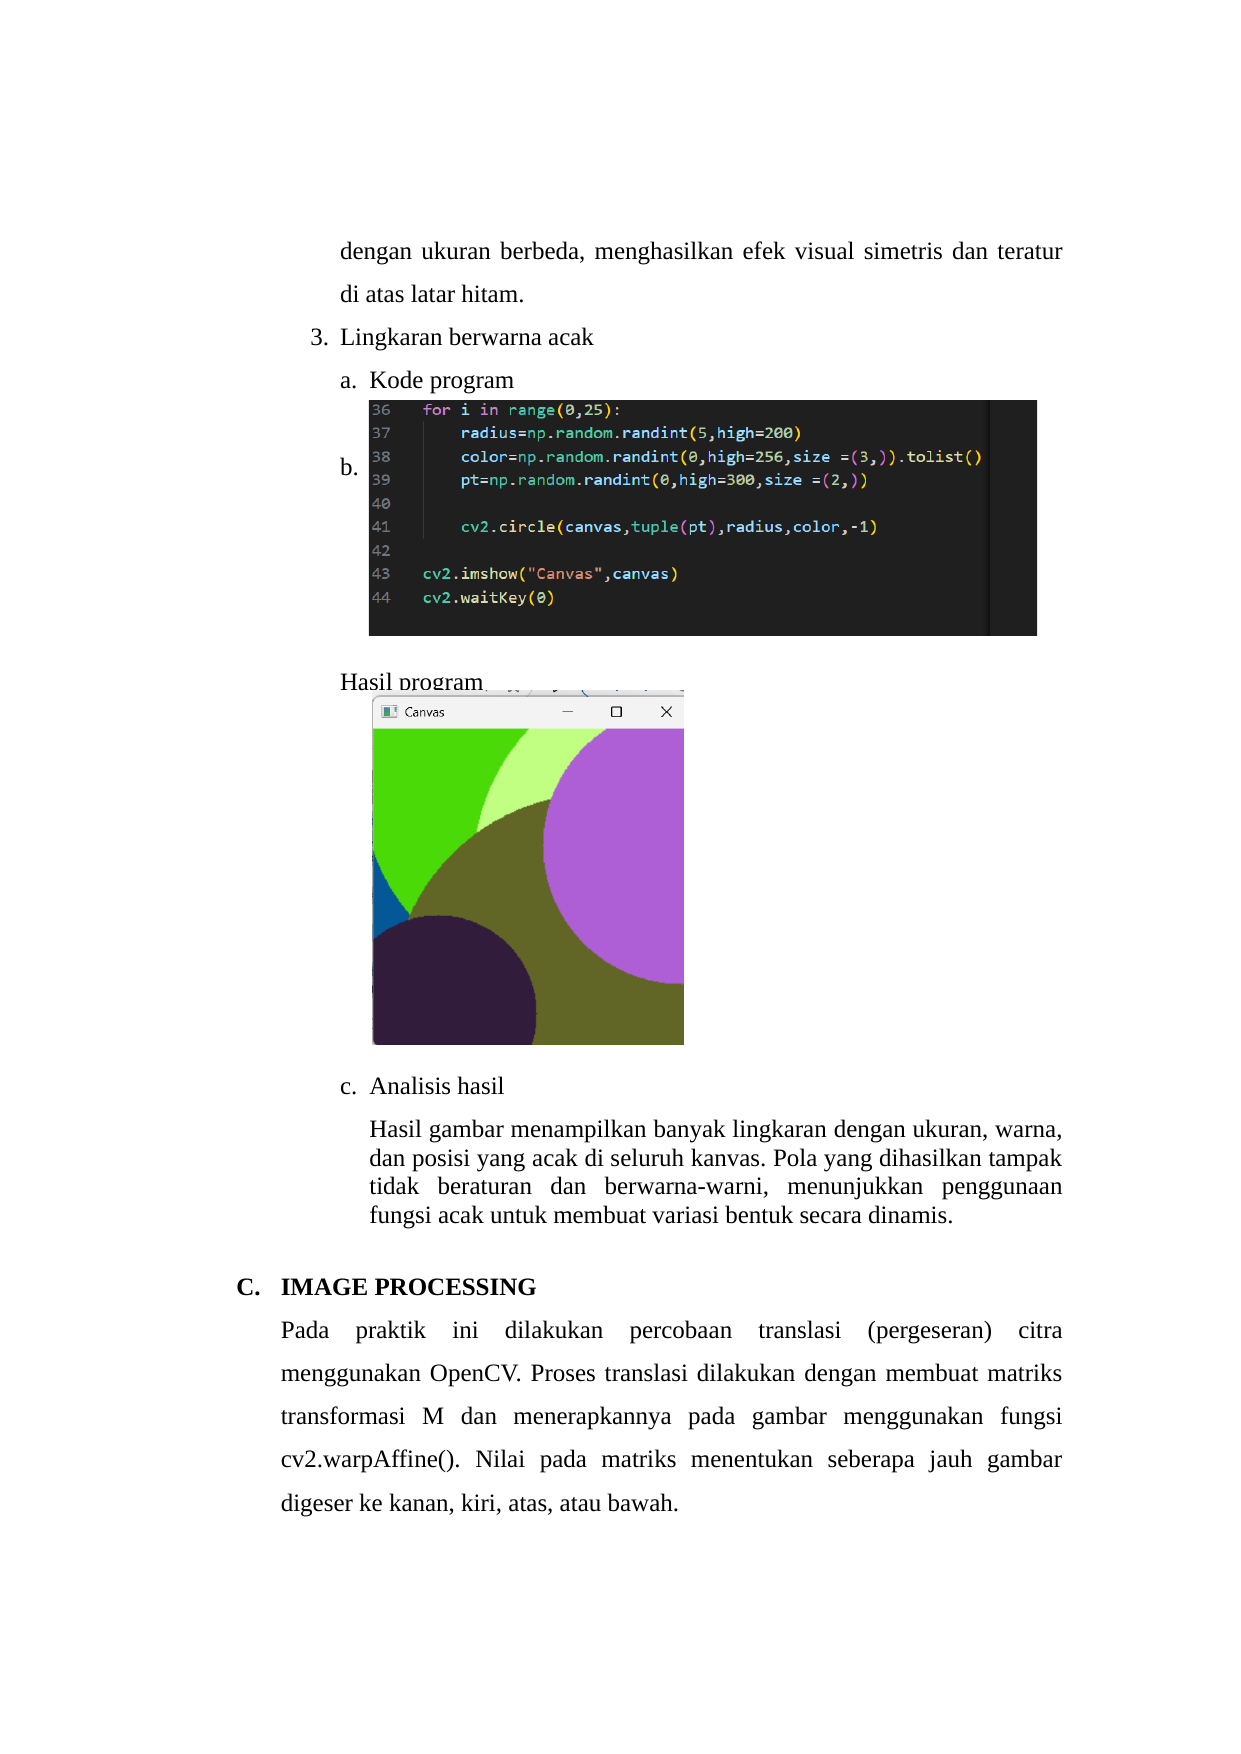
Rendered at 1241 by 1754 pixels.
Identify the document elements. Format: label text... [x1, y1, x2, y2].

list Pada praktik ini dilakukan percobaan translasi (pergeseran) citra menggunakan OpenCV. Proses translasi dilakukan dengan membuat matriks transformasi M dan menerapkannya pada gambar menggunakan fungsi cv2.warpAffine(). Nilai pada matriks menentukan seberapa jauh gambar digeser ke kanan, kiri, atas, atau bawah. [281, 1315, 1063, 1516]
list Analisis hasil [340, 1071, 1063, 1099]
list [340, 236, 1063, 308]
picture [372, 690, 684, 1045]
list Lingkaran berwarna acak [310, 322, 1063, 351]
list IMAGE PROCESSING [236, 1272, 1063, 1301]
list Kode program [340, 366, 1063, 394]
picture [368, 400, 1037, 635]
list Hasil gambar menampilkan banyak lingkaran dengan ukuran, warna, dan posisi yang acak di seluruh kanvas. Pola yang dihasilkan tampak tidak beraturan dan berwarna-warni, menunjukkan penggunaan fungsi acak untuk membuat variasi bentuk secara dinamis. [369, 1114, 1063, 1229]
list Hasil program [340, 452, 1063, 696]
